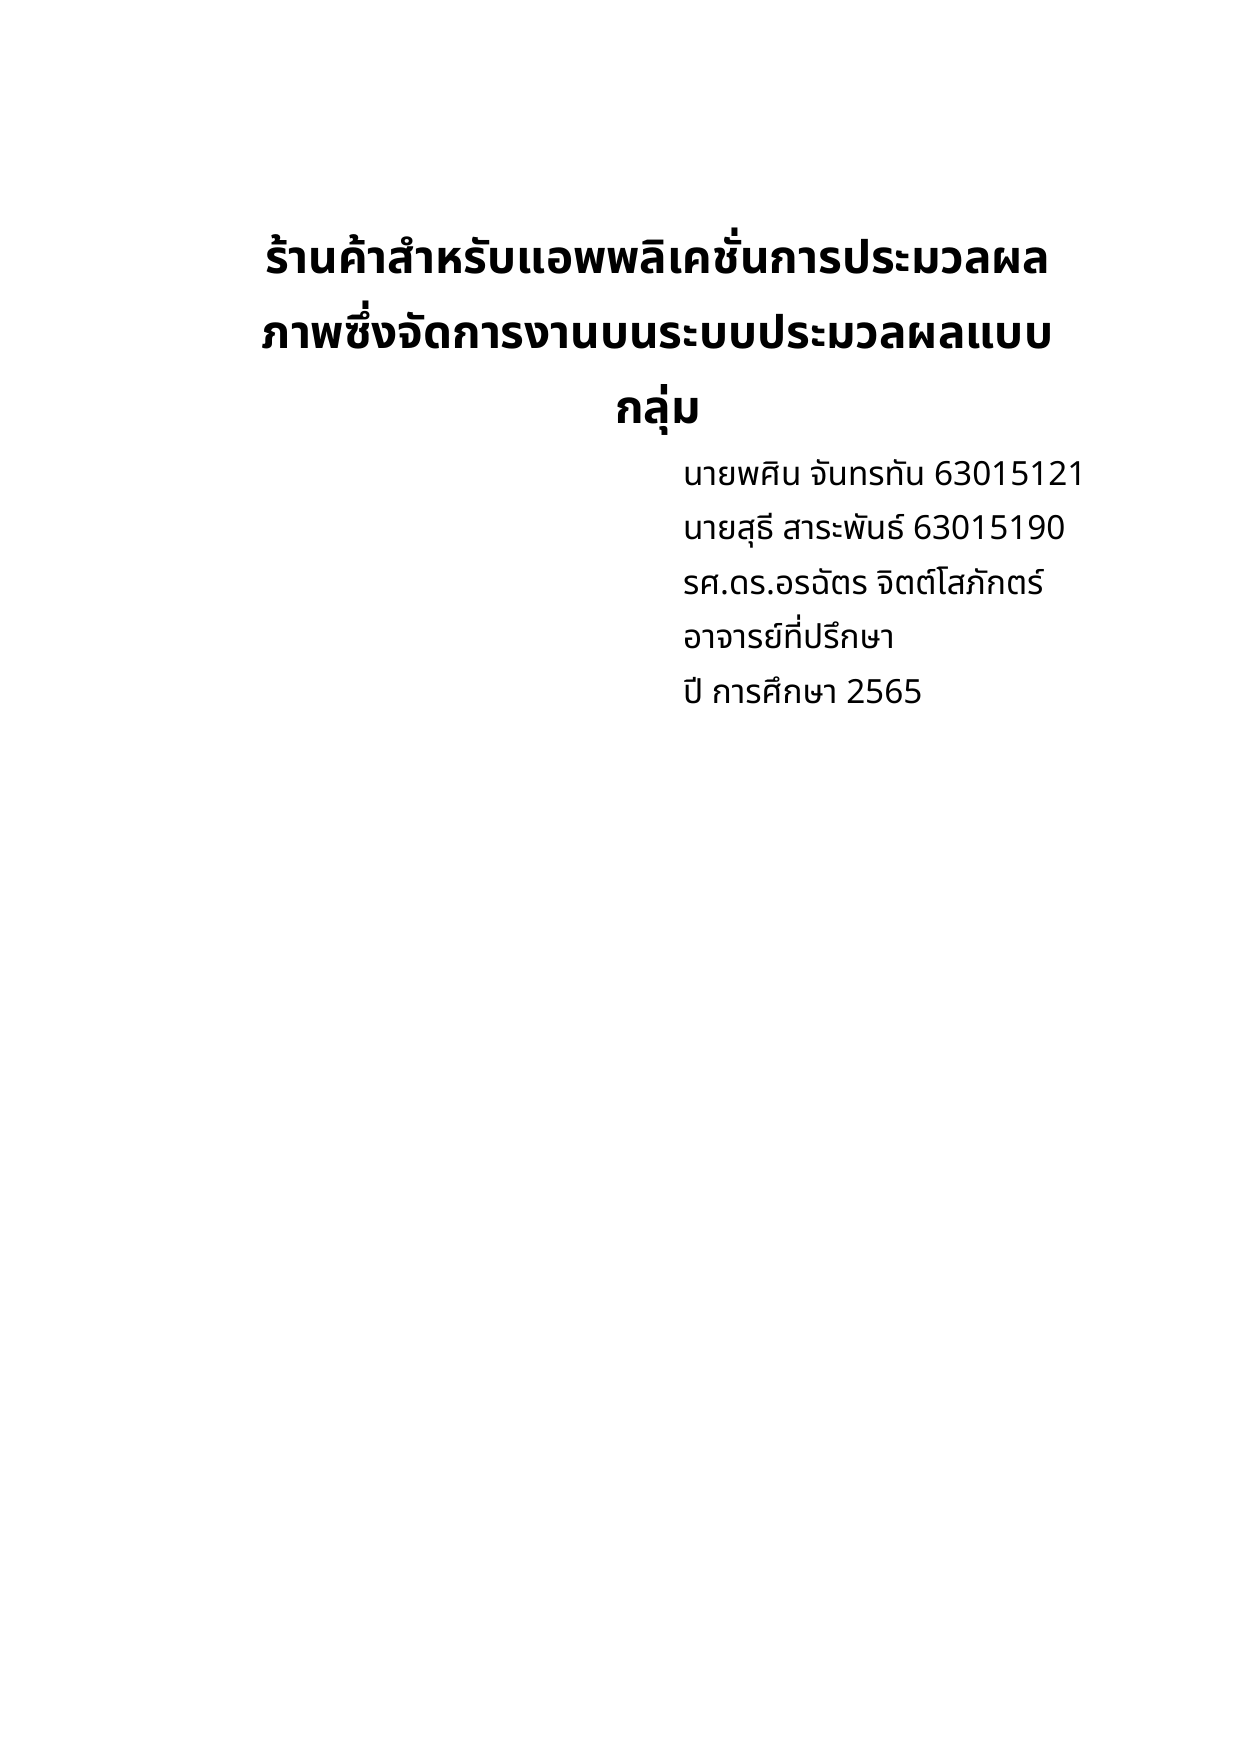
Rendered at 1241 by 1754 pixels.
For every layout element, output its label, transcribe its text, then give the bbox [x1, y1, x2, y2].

text นายพศิน จันทรทัน 63015121 [683, 449, 1090, 500]
text นายสุธี สาระพันธ์ 63015190 [683, 504, 1090, 554]
text ร้านค้าสำหรับแอพพลิเคชั่นการประมวลผลภาพซึ่งจัดการงานบนระบบประมวลผลแบบกลุ่ม [225, 225, 1090, 444]
text ปี การศึกษา 2565 [683, 667, 1090, 718]
text รศ.ดร.อรฉัตร จิตต์โสภักตร์ อาจารย์ที่ปรึกษา [683, 558, 1090, 663]
